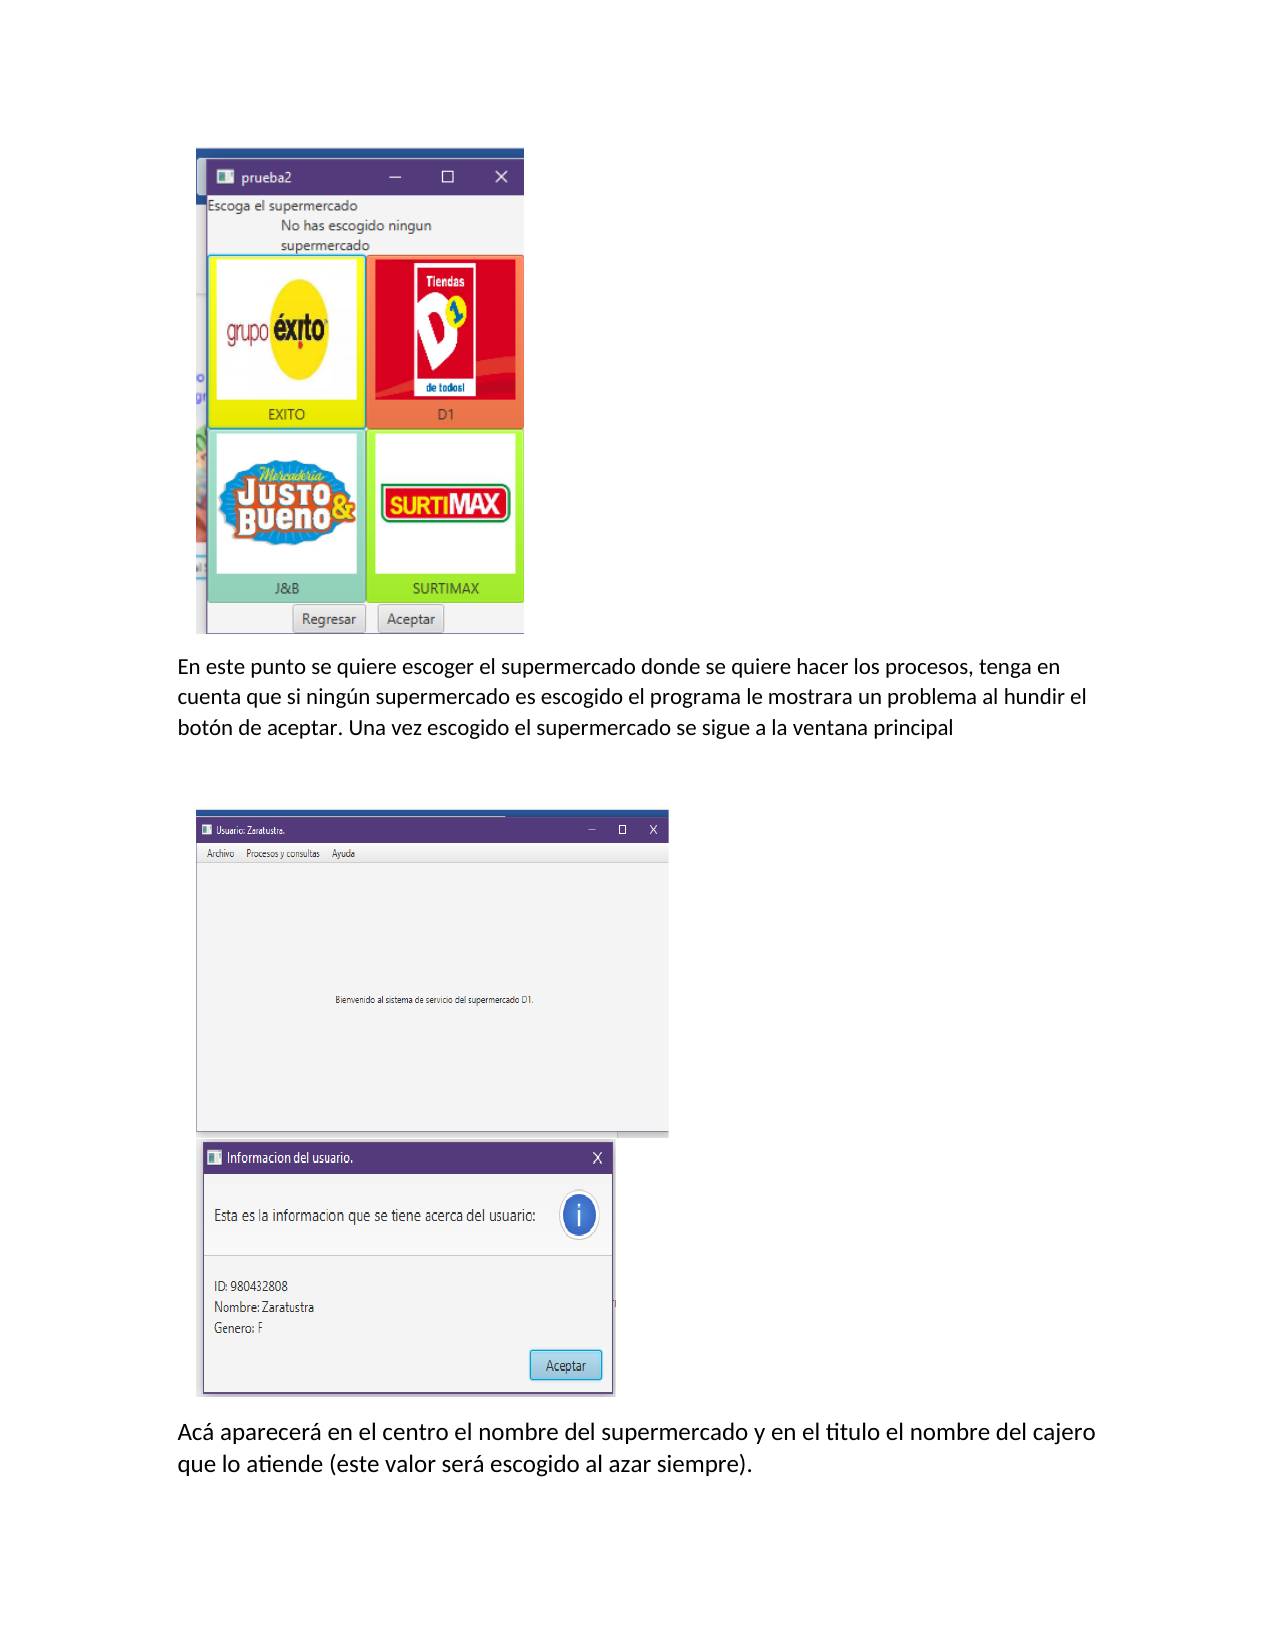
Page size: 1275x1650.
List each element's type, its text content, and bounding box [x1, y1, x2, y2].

text En este punto se quiere escoger el supermercado donde se quiere hacer los procesos, tenga en cuenta que si ningún supermercado es escogido el programa le mostrara un problema al hundir el botón de aceptar. Una vez escogido el supermercado se sigue a la ventana principal [177, 652, 1098, 741]
text Acá aparecerá en el centro el nombre del supermercado y en el titulo el nombre del cajero que lo atiende (este valor será escogido al azar siempre). [177, 1416, 1098, 1479]
